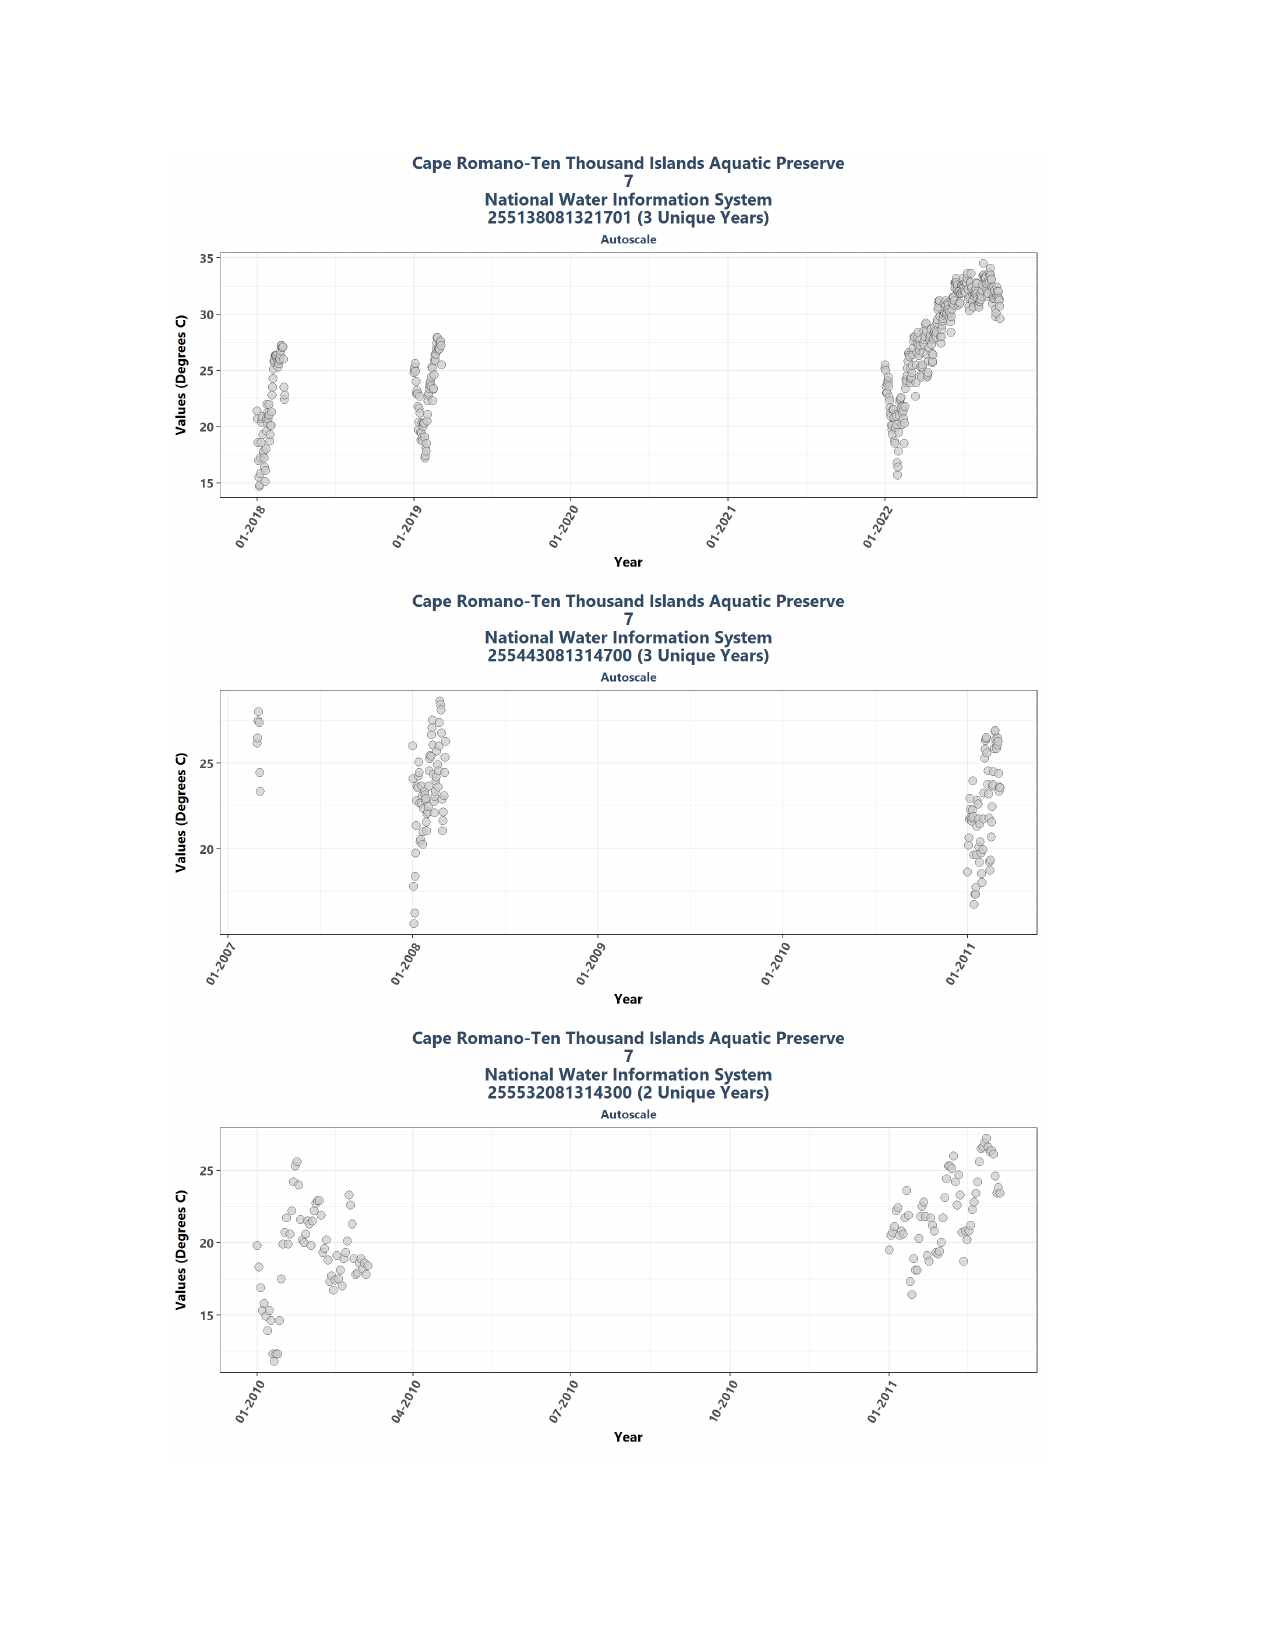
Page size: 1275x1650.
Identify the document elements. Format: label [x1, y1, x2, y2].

picture [168, 150, 1044, 1463]
